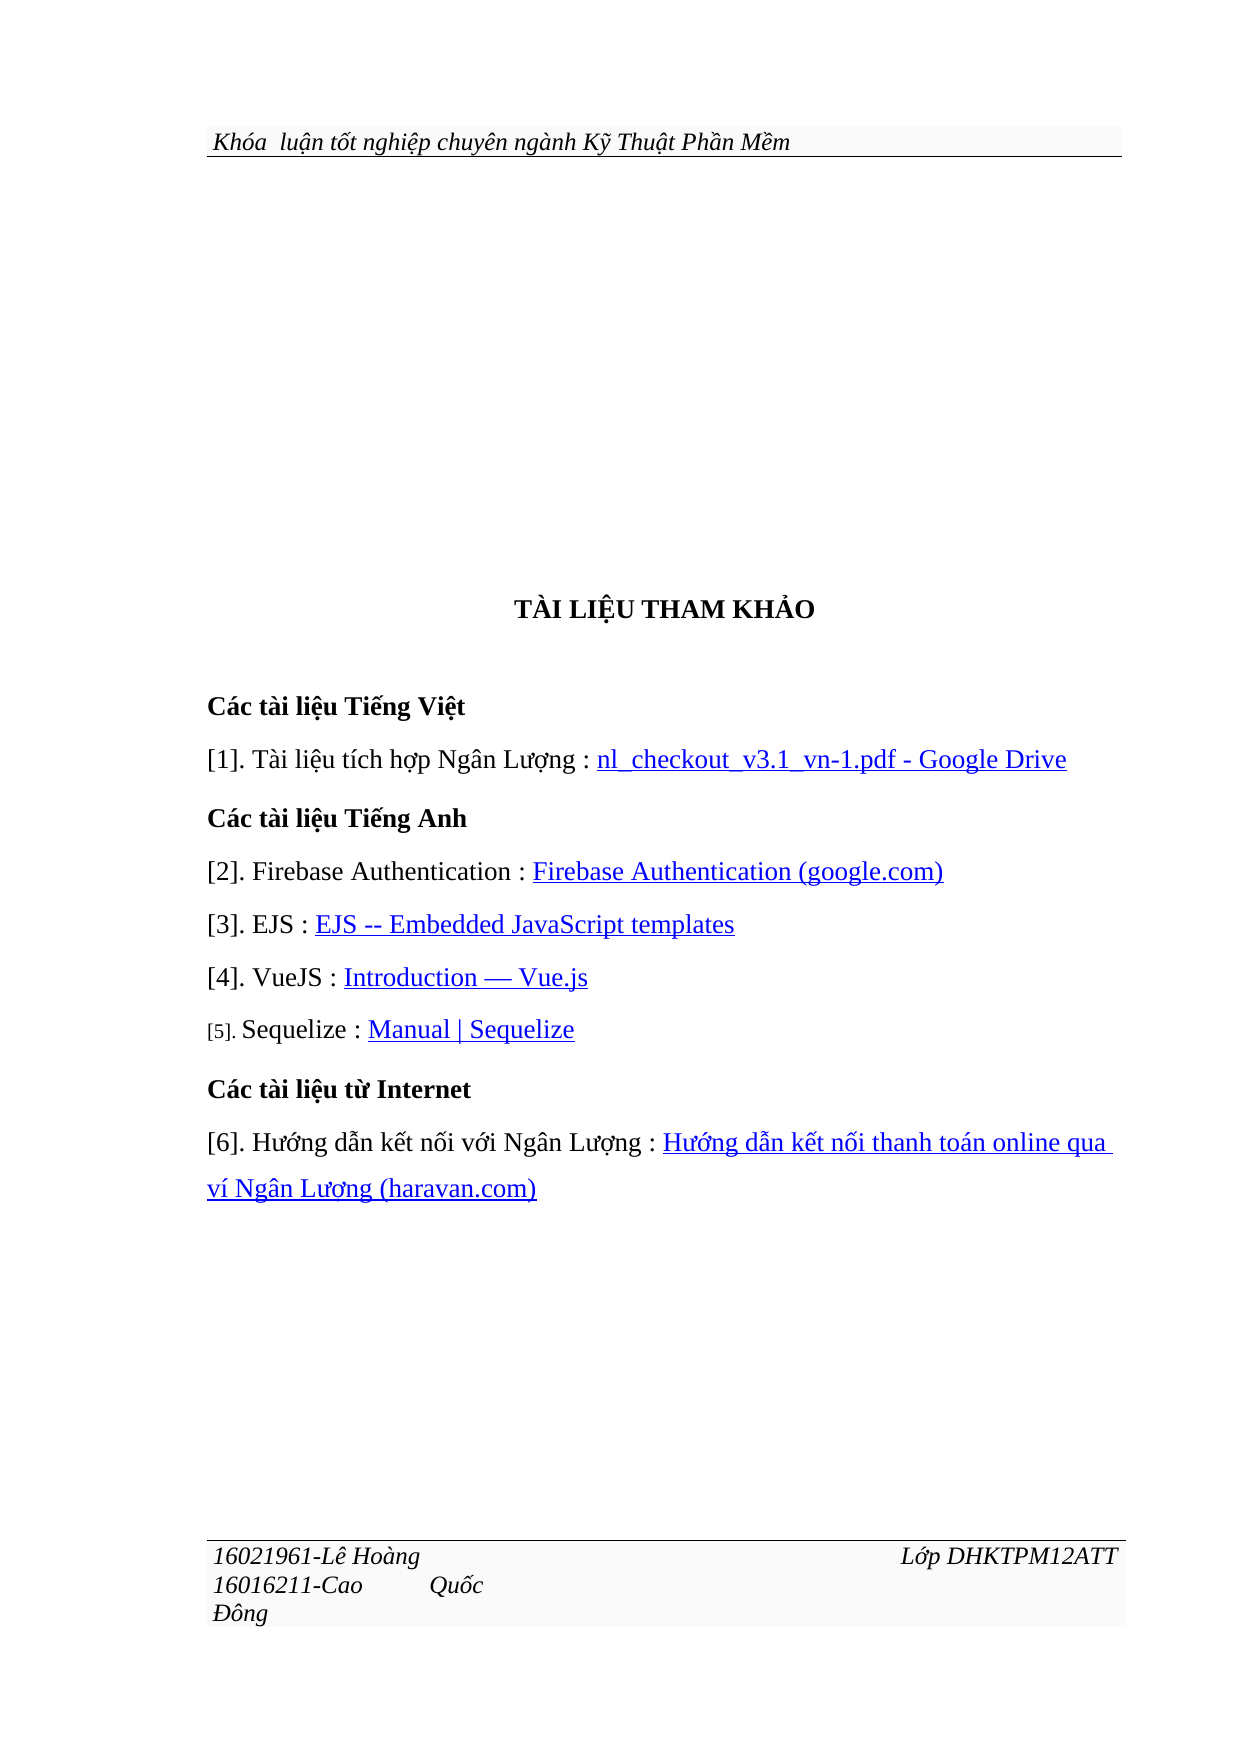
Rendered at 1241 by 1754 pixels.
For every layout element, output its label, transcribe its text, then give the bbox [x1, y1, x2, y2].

text Các tài liệu từ Internet [207, 1073, 1122, 1104]
text Các tài liệu Tiếng Việt [207, 690, 1122, 721]
text EJS : EJS -- Embedded JavaScript templates [207, 908, 1122, 939]
text Tài liệu tích hợp Ngân Lượng : nl_checkout_v3.1_vn-1.pdf - Google Drive [207, 743, 1122, 774]
text Firebase Authentication : Firebase Authentication (google.com) [207, 855, 1122, 886]
text Hướng dẫn kết nối với Ngân Lượng : Hướng dẫn kết nối thanh toán online qua ví Ngân Lượng (haravan.com) [207, 1126, 1122, 1203]
subtitle TÀI LIỆU THAM KHẢO [207, 593, 1122, 624]
text VueJS : Introduction — Vue.js [207, 961, 1122, 992]
text Sequelize : Manual | Sequelize [207, 1014, 1122, 1045]
text Các tài liệu Tiếng Anh [207, 802, 1122, 833]
